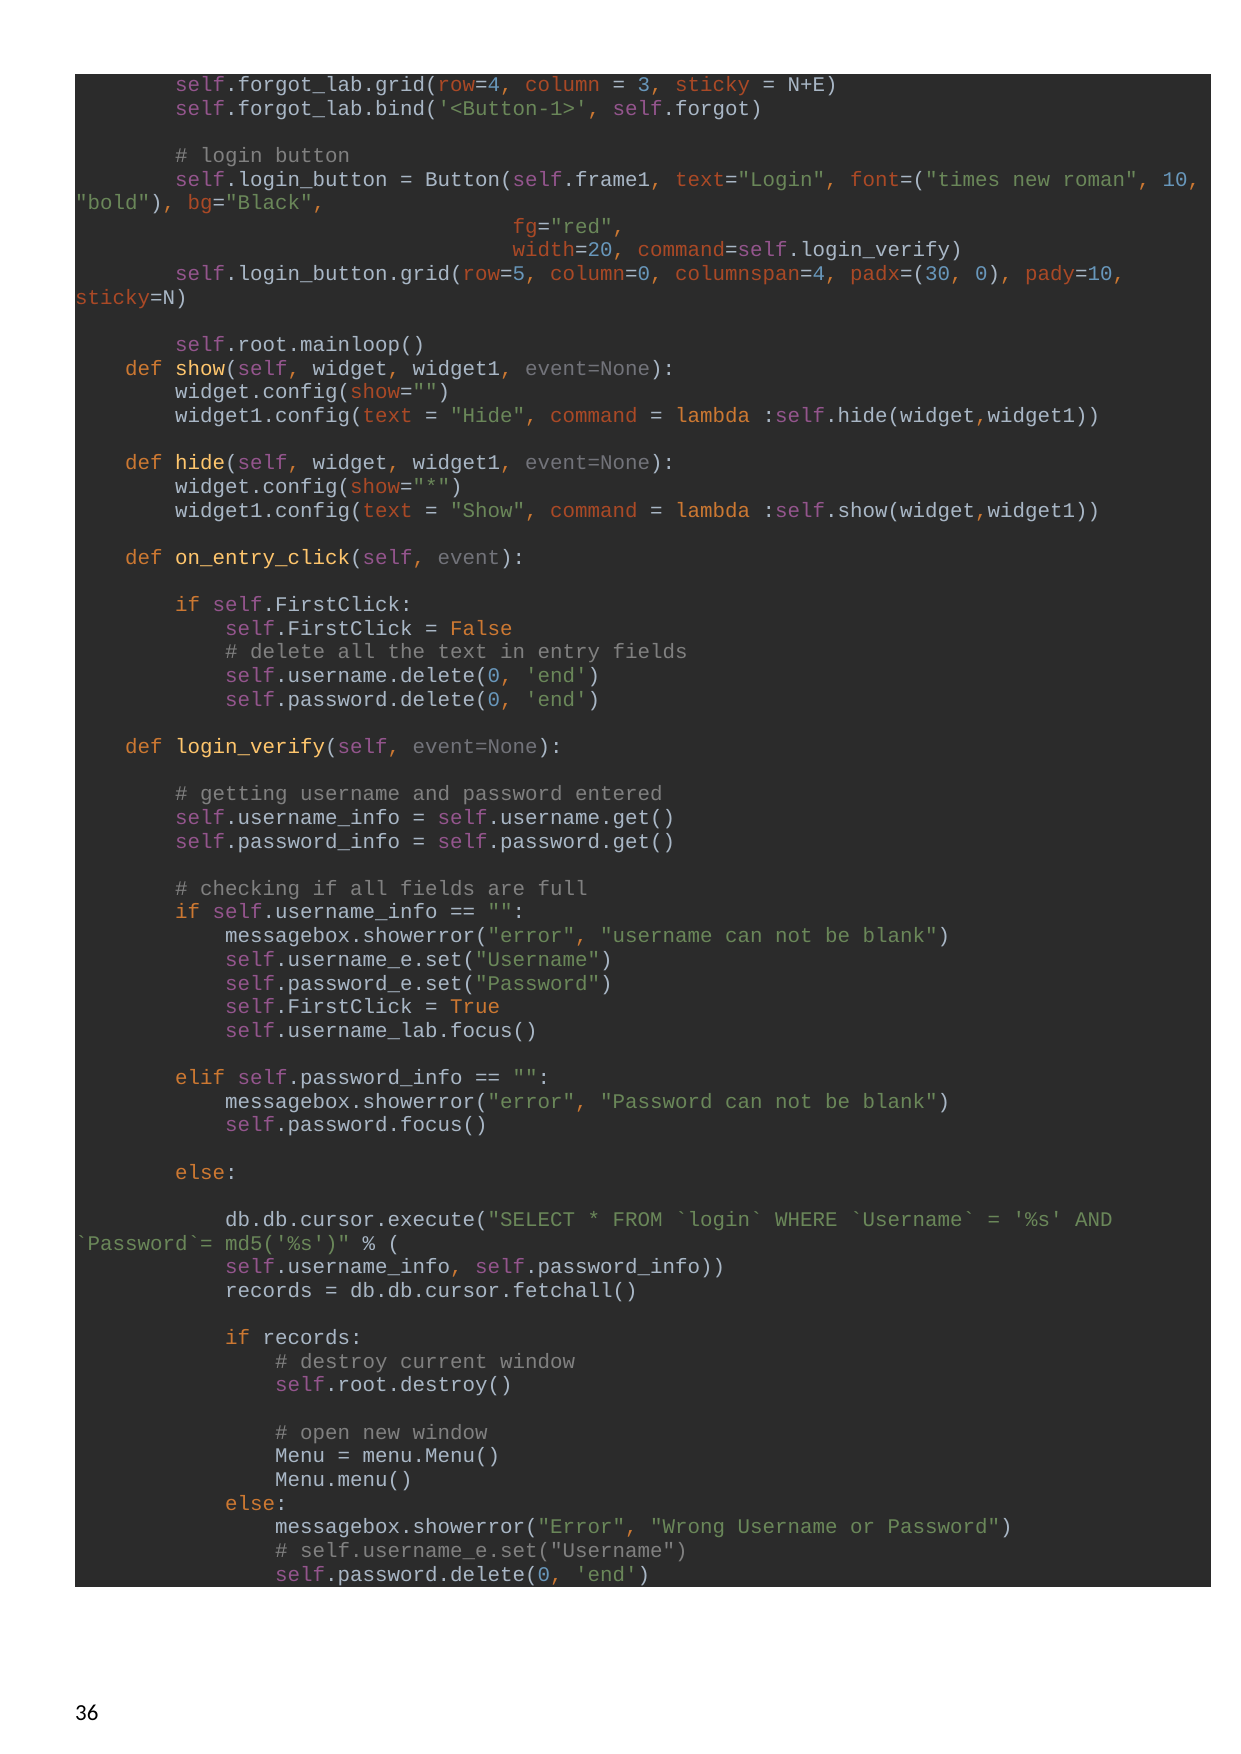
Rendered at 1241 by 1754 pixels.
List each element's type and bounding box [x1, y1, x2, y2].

text [75, 74, 1211, 1587]
